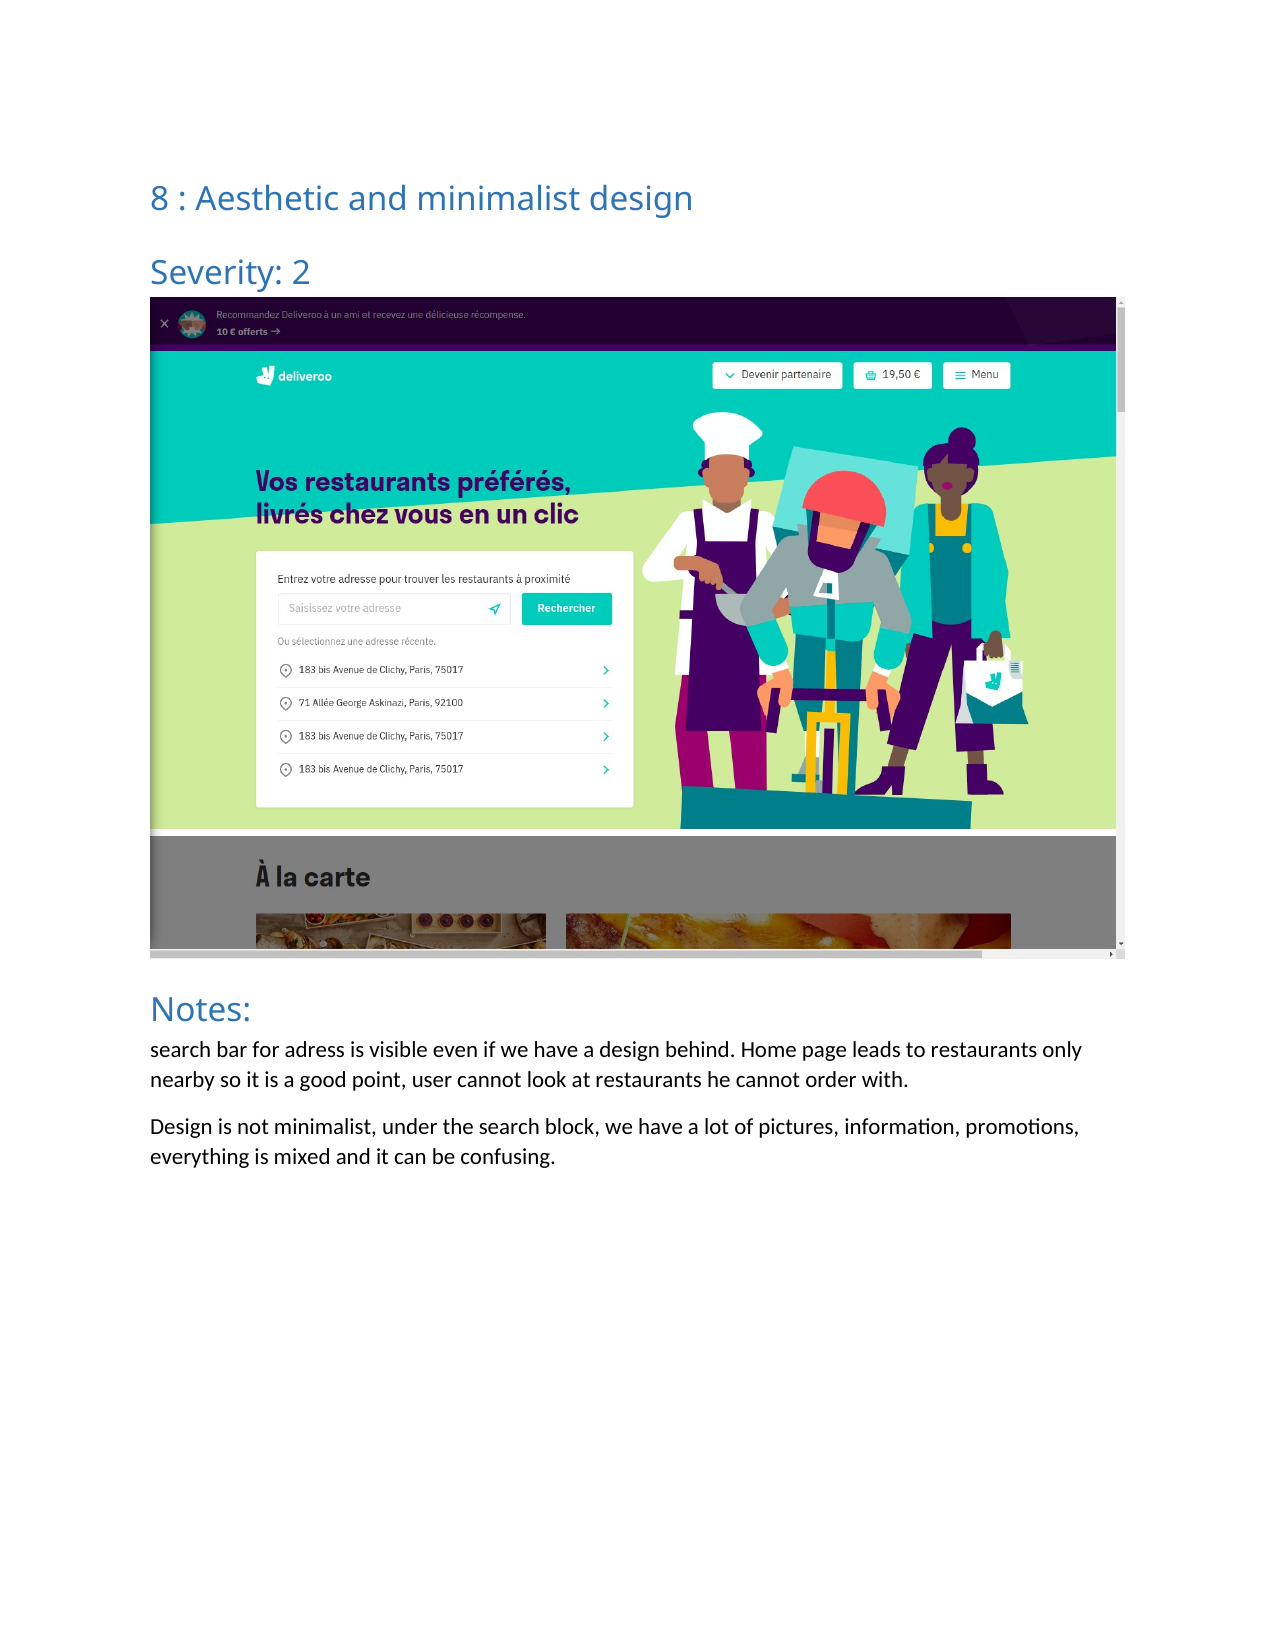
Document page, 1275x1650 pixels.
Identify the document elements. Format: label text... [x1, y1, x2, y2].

subtitle 8 : Aesthetic and minimalist design [150, 175, 1125, 220]
picture [150, 297, 1125, 959]
text search bar for adress is visible even if we have a design behind. Home page leads to restaurants only nearby so it is a good point, user cannot look at restaurants he cannot order with. [150, 1035, 1125, 1093]
text Design is not minimalist, under the search block, we have a lot of pictures, information, promotions, everything is mixed and it can be confusing. [150, 1112, 1125, 1170]
subtitle Notes: [150, 986, 1125, 1031]
subtitle Severity: 2 [150, 249, 1125, 294]
